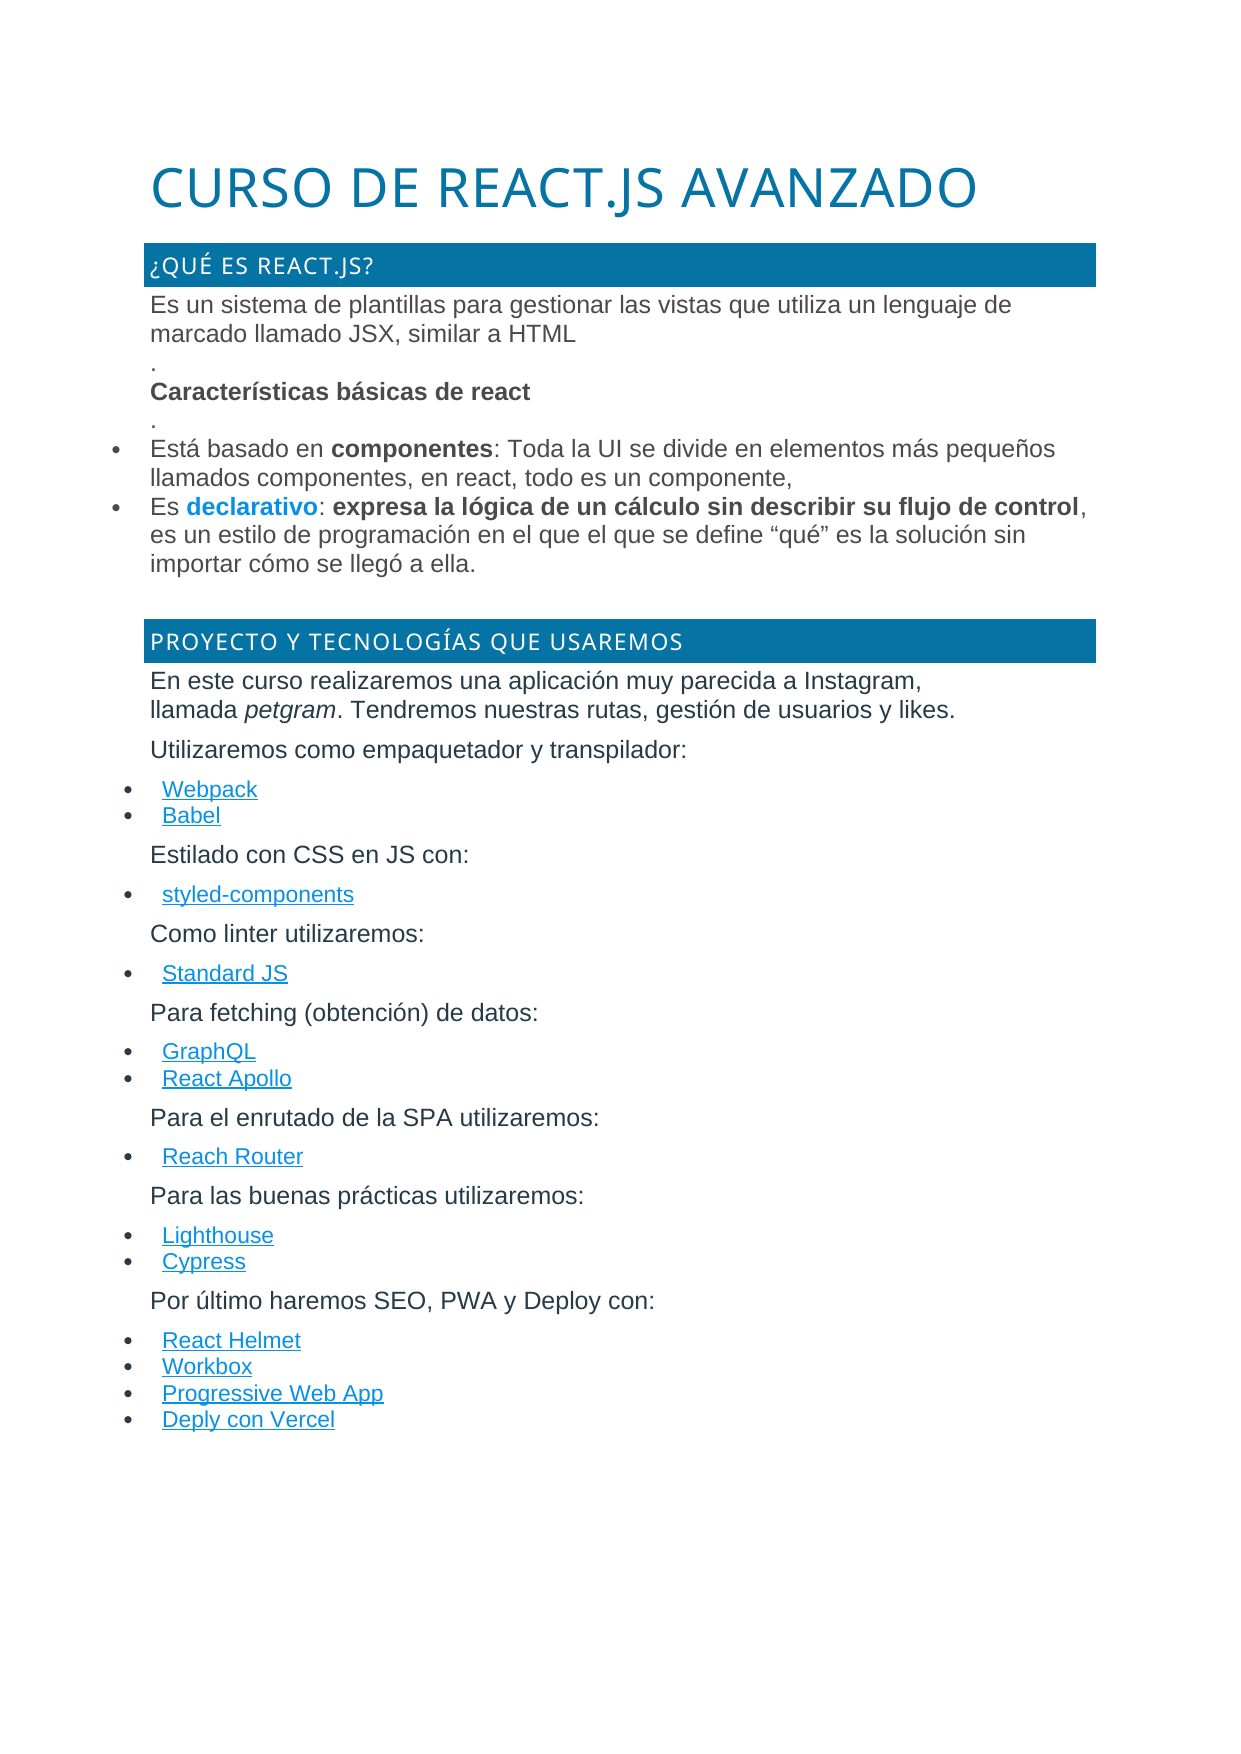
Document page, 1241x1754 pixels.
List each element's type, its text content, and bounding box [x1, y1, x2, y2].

title Curso de React.js AVANZADO [150, 150, 1090, 224]
list Lighthouse [124, 1222, 1078, 1248]
text Para fetching (obtención) de datos: [150, 998, 1090, 1026]
list Babel [124, 802, 1078, 828]
list Reach Router [124, 1143, 1078, 1169]
list Cypress [124, 1248, 1078, 1274]
list Workbox [124, 1353, 1078, 1379]
text Utilizaremos como empaquetador y transpilador: [150, 735, 1090, 764]
subtitle Proyecto y tecnologías que usaremos [150, 625, 1090, 657]
list Standard JS [124, 959, 1078, 986]
text Por último haremos SEO, PWA y Deploy con: [150, 1286, 1090, 1315]
list React Apollo [124, 1064, 1078, 1091]
list Está basado en componentes: Toda la UI se divide en elementos más pequeños llamados componentes, en react, todo es un componente, [112, 434, 1090, 492]
list Progressive Web App [124, 1379, 1078, 1406]
text En este curso realizaremos una aplicación muy parecida a Instagram, llamada petgram. Tendremos nuestras rutas, gestión de usuarios y likes. [150, 666, 1090, 723]
subtitle ¿Qué es React.js? [150, 250, 1090, 281]
text Para el enrutado de la SPA utilizaremos: [150, 1103, 1090, 1131]
list styled-components [124, 881, 1078, 907]
text Para las buenas prácticas utilizaremos: [150, 1181, 1090, 1210]
text Como linter utilizaremos: [150, 919, 1090, 948]
list Deply con Vercel [124, 1406, 1078, 1432]
list Webpack [124, 776, 1078, 802]
text Es un sistema de plantillas para gestionar las vistas que utiliza un lenguaje de marcado llamado JSX, similar a HTML . Características básicas de react . [150, 290, 1090, 434]
list GraphQL [124, 1038, 1078, 1064]
list React Helmet [124, 1327, 1078, 1353]
list Es declarativo: expresa la lógica de un cálculo sin describir su flujo de control, es un estilo de programación en el que el que se define “qué” es la solución sin importar cómo se llegó a ella. [112, 492, 1090, 578]
text Estilado con CSS en JS con: [150, 840, 1090, 869]
